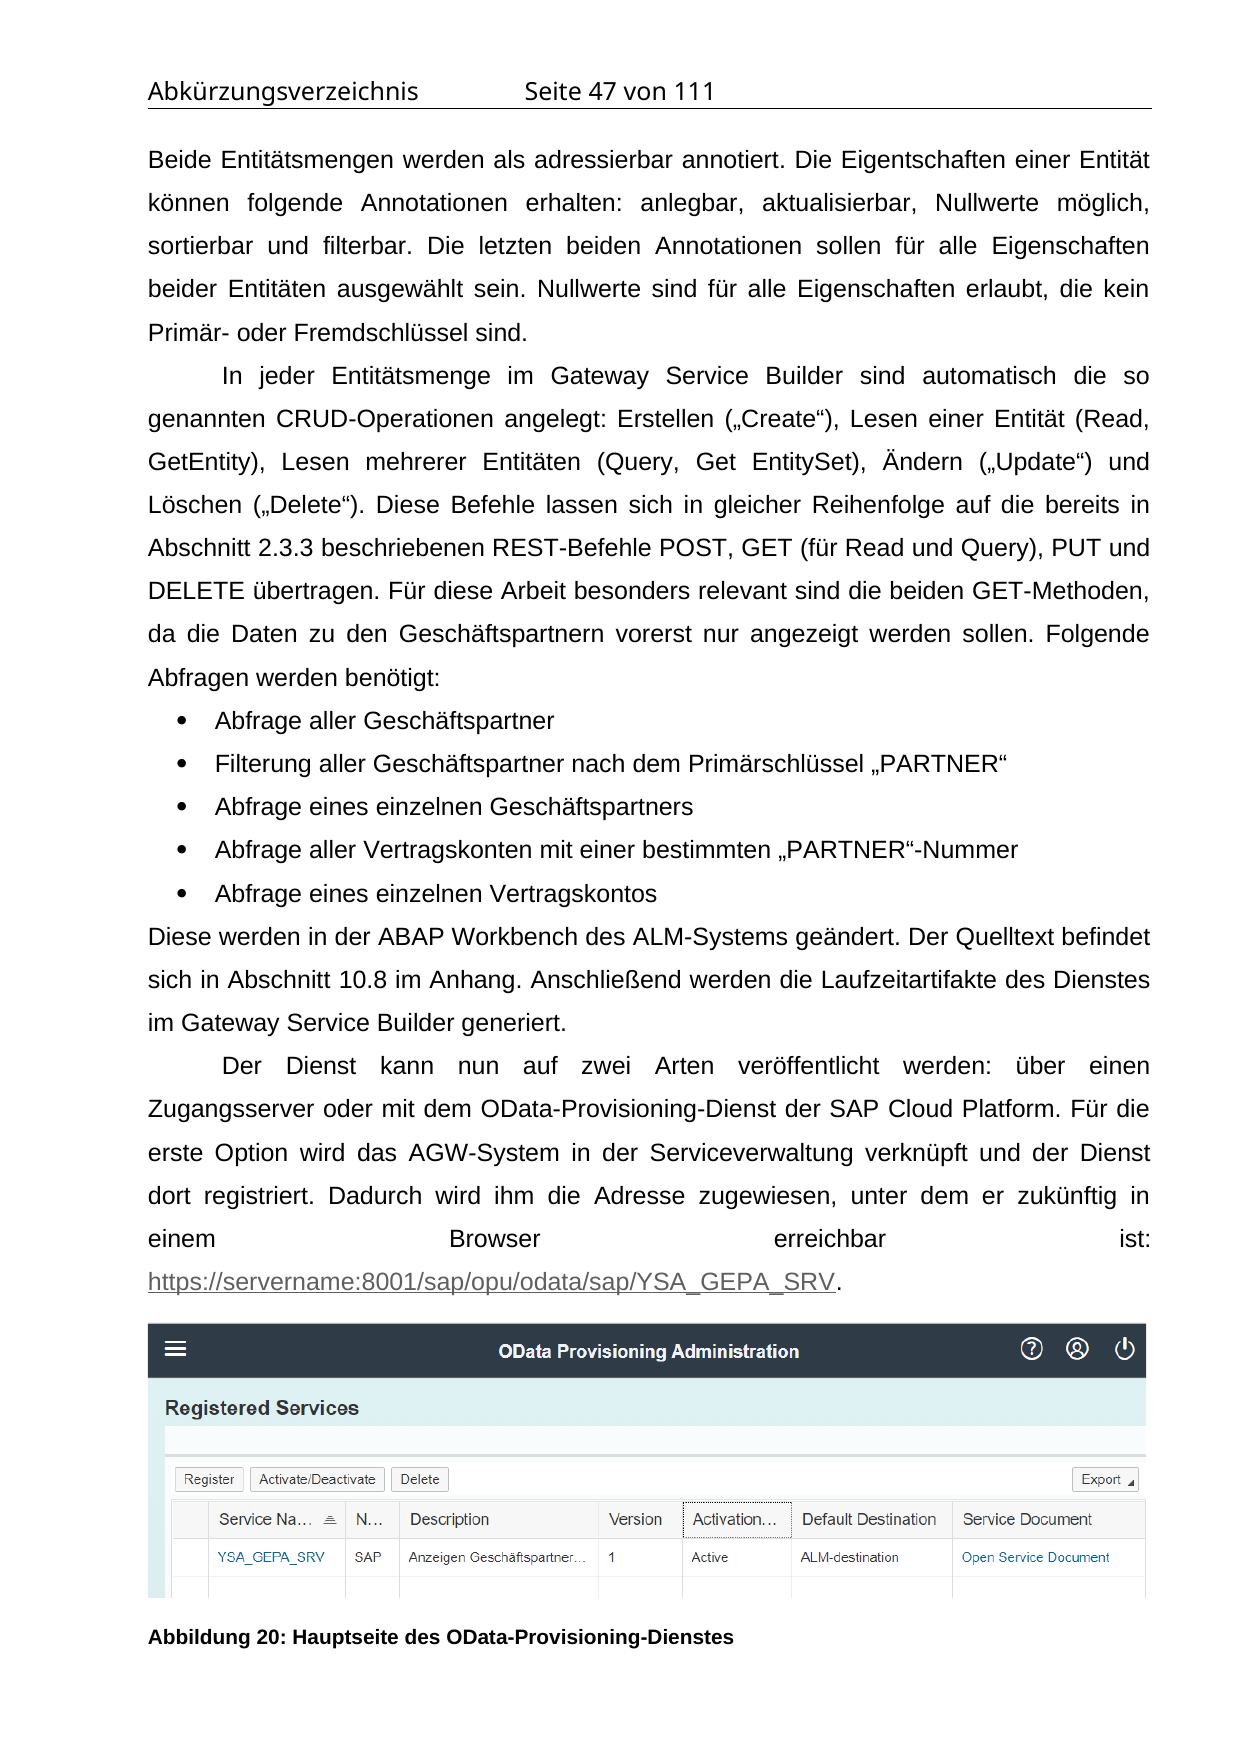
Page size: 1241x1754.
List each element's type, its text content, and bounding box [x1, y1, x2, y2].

text In jeder Entitätsmenge im Gateway Service Builder sind automatisch die so genannten CRUD-Operationen angelegt: Erstellen („Create“), Lesen einer Entität (Read, GetEntity), Lesen mehrerer Entitäten (Query, Get EntitySet), Ändern („Update“) und Löschen („Delete“). Diese Befehle lassen sich in gleicher Reihenfolge auf die bereits in Abschnitt 2.3.3 beschriebenen REST-Befehle POST, GET (für Read und Query), PUT und DELETE übertragen. Für diese Arbeit besonders relevant sind die beiden GET-Methoden, da die Daten zu den Geschäftspartnern vorerst nur angezeigt werden sollen. Folgende Abfragen werden benötigt: [148, 361, 1152, 691]
list Abfrage aller Vertragskonten mit einer bestimmten „PARTNER“-Nummer [177, 835, 1152, 864]
list Abfrage aller Geschäftspartner [177, 706, 1152, 734]
list Abfrage eines einzelnen Vertragskontos [177, 879, 1152, 907]
list Abfrage eines einzelnen Geschäftspartners [177, 792, 1152, 821]
text Beide Entitätsmengen werden als adressierbar annotiert. Die Eigentschaften einer Entität können folgende Annotationen erhalten: anlegbar, aktualisierbar, Nullwerte möglich, sortierbar und filterbar. Die letzten beiden Annotationen sollen für alle Eigenschaften beider Entitäten ausgewählt sein. Nullwerte sind für alle Eigenschaften erlaubt, die kein Primär- oder Fremdschlüssel sind. [148, 145, 1152, 346]
text Der Dienst kann nun auf zwei Arten veröffentlicht werden: über einen Zugangsserver oder mit dem OData-Provisioning-Dienst der SAP Cloud Platform. Für die erste Option wird das AGW-System in der Serviceverwaltung verknüpft und der Dienst dort registriert. Dadurch wird ihm die Adresse zugewiesen, unter dem er zukünftig in einem Browser erreichbar ist: https://servername:8001/sap/opu/odata/sap/YSA_GEPA_SRV. [148, 1051, 1152, 1296]
list Filterung aller Geschäftspartner nach dem Primärschlüssel „PARTNER“ [177, 749, 1152, 778]
text Diese werden in der ABAP Workbench des ALM-Systems geändert. Der Quelltext befindet sich in Abschnitt 10.8 im Anhang. Anschließend werden die Laufzeitartifakte des Dienstes im Gateway Service Builder generiert. [148, 922, 1152, 1037]
picture [147, 1322, 1147, 1598]
